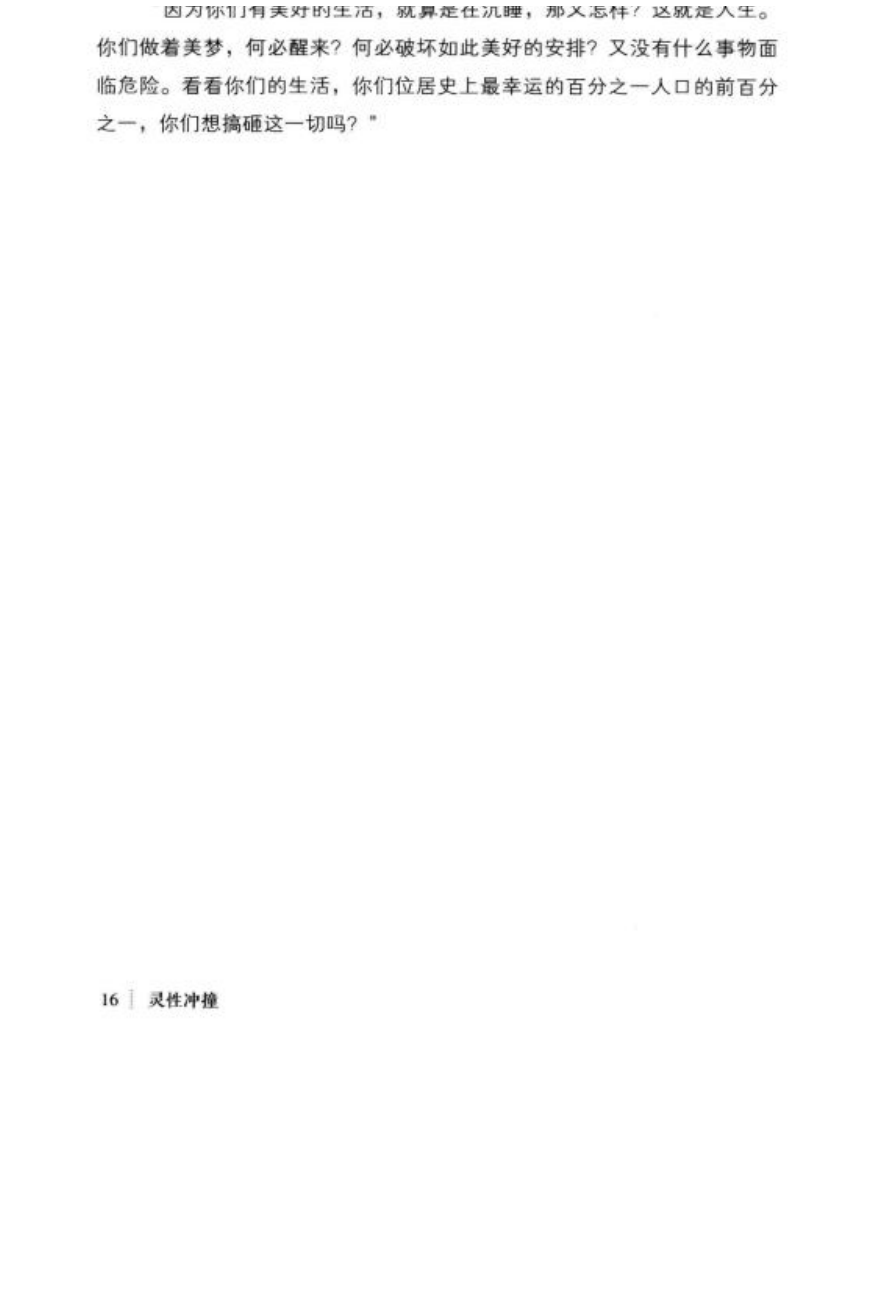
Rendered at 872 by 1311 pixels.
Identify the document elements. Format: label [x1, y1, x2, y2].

picture [0, 6, 872, 1054]
